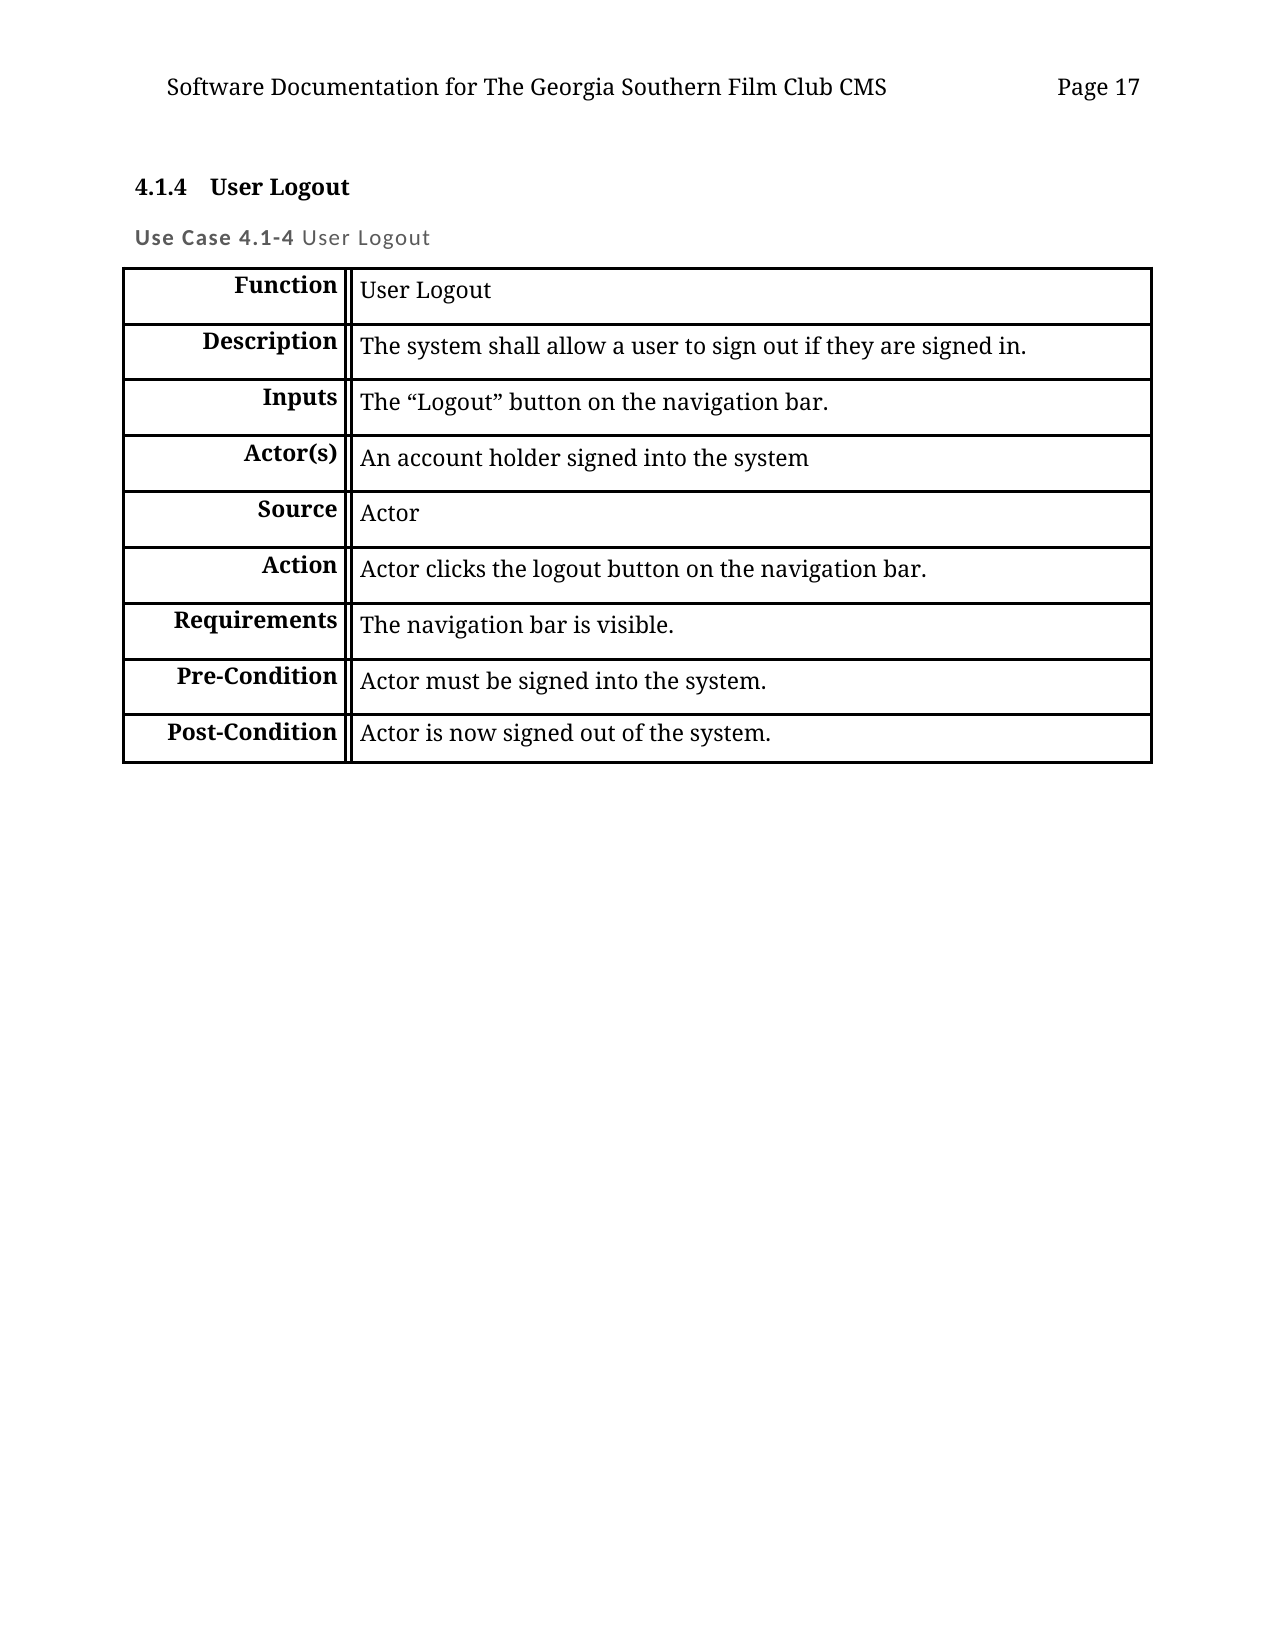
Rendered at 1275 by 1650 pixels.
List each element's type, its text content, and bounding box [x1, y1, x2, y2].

table_cell An account holder signed into the system [353, 437, 1150, 490]
table_cell Actor is now signed out of the system. [353, 716, 1150, 761]
table_cell The system shall allow a user to sign out if they are signed in. [353, 326, 1150, 378]
table_cell Action [125, 549, 344, 602]
table_cell Actor [353, 493, 1150, 546]
subtitle User Logout [135, 175, 1140, 200]
table_cell Pre-Condition [125, 661, 344, 713]
table_cell The navigation bar is visible. [353, 605, 1150, 657]
table_cell Description [125, 326, 344, 378]
subtitle Use Case 4.1-4 User Logout [135, 225, 1140, 250]
table_cell The “Logout” button on the navigation bar. [353, 381, 1150, 434]
table_cell Actor clicks the logout button on the navigation bar. [353, 549, 1150, 602]
table_cell Actor must be signed into the system. [353, 661, 1150, 713]
table_cell Source [125, 493, 344, 546]
table_cell Requirements [125, 605, 344, 657]
table_cell Inputs [125, 381, 344, 434]
table_header User Logout [353, 270, 1150, 322]
table_cell Post-Condition [125, 716, 344, 761]
table_cell Actor(s) [125, 437, 344, 490]
table_header Function [125, 270, 344, 322]
